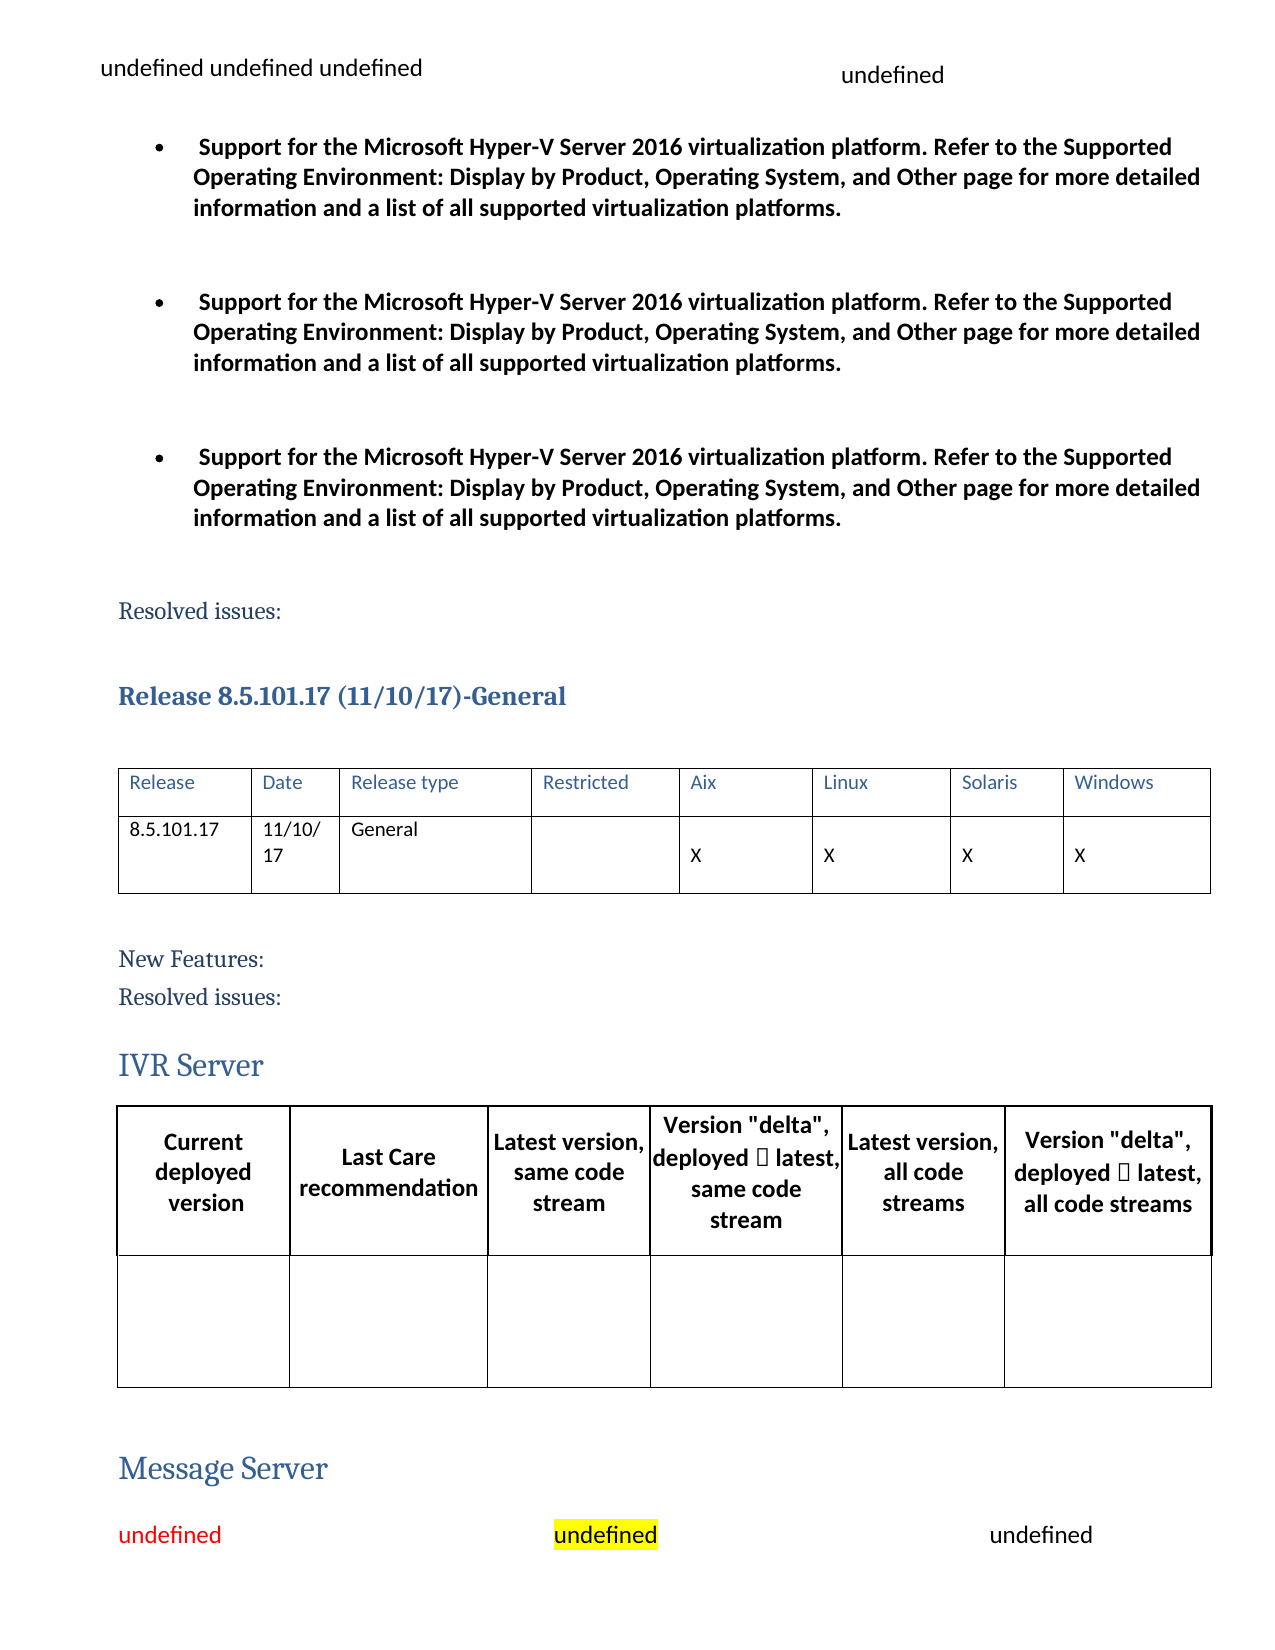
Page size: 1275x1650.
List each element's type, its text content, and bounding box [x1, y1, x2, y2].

text Message Server [118, 1449, 1226, 1488]
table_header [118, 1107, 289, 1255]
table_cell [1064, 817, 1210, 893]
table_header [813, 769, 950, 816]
subtitle Resolved issues: [118, 597, 1226, 626]
subtitle New Features: [118, 945, 1226, 974]
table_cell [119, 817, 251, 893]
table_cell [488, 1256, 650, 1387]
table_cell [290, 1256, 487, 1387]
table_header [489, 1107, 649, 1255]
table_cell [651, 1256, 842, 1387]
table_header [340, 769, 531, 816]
text IVR Server [118, 1046, 1226, 1084]
subtitle Resolved issues: [118, 982, 1226, 1011]
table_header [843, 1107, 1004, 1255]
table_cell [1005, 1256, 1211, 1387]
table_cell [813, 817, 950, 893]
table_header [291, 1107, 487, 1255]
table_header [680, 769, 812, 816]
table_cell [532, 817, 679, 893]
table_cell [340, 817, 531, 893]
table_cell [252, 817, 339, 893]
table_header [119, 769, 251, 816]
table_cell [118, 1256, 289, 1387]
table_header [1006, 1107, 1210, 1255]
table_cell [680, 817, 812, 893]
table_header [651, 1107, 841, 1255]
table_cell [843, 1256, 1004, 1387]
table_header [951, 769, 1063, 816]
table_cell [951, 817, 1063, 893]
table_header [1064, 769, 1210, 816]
subtitle Release 8.5.101.17 (11/10/17)-General [118, 681, 1226, 712]
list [156, 131, 1226, 222]
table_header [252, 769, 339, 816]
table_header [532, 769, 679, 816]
